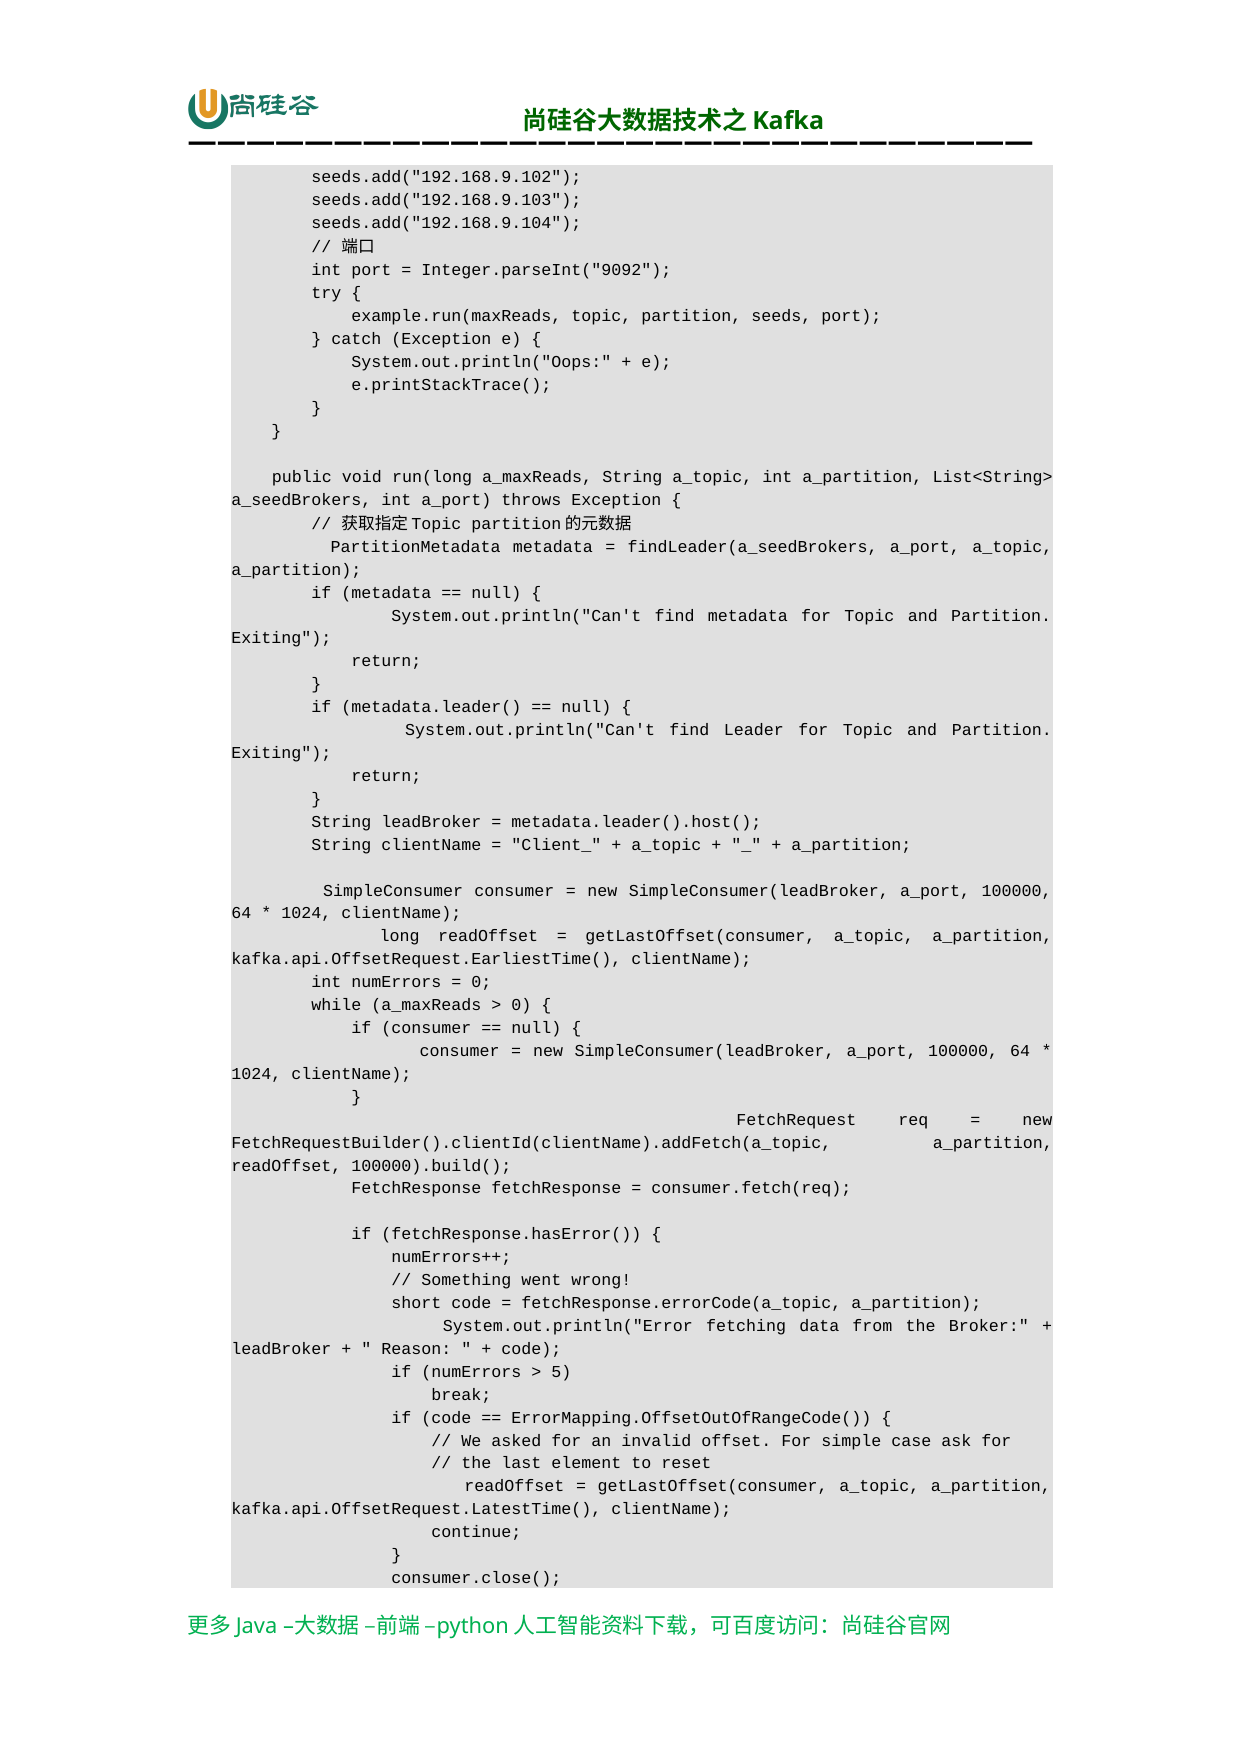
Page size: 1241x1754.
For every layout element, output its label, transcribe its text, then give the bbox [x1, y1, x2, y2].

text FetchResponse fetchResponse = consumer.fetch(req); [231, 1176, 1053, 1199]
text // the last element to reset [231, 1451, 1053, 1474]
text break; [231, 1382, 1053, 1405]
text return; [231, 763, 1053, 786]
text if (metadata.leader() == null) { [231, 695, 1053, 718]
text try { [231, 281, 1053, 304]
text } [231, 1543, 1053, 1566]
text } [231, 418, 1053, 441]
text } catch (Exception e) { [231, 327, 1053, 349]
text System.out.println("Can't find Leader for Topic and Partition. Exiting"); [231, 718, 1053, 763]
text System.out.println("Error fetching data from the Broker:" + leadBroker + " Reason: " + code); [231, 1313, 1053, 1359]
text if (consumer == null) { [231, 1016, 1053, 1038]
text FetchRequest req = new FetchRequestBuilder().clientId(clientName).addFetch(a_topic, a_partition, readOffset, 100000).build(); [231, 1107, 1053, 1176]
text System.out.println("Can't find metadata for Topic and Partition. Exiting"); [231, 603, 1053, 649]
text SimpleConsumer consumer = new SimpleConsumer(leadBroker, a_port, 100000, 64 * 1024, clientName); [231, 878, 1053, 924]
text public void run(long a_maxReads, String a_topic, int a_partition, List<String> a_seedBrokers, int a_port) throws Exception { [231, 464, 1053, 510]
text long readOffset = getLastOffset(consumer, a_topic, a_partition, kafka.api.OffsetRequest.EarliestTime(), clientName); [231, 924, 1053, 970]
text return; [231, 649, 1053, 672]
text seeds.add("192.168.9.102"); [231, 165, 1053, 188]
text } [231, 672, 1053, 695]
text example.run(maxReads, topic, partition, seeds, port); [231, 304, 1053, 327]
text consumer = new SimpleConsumer(leadBroker, a_port, 100000, 64 * 1024, clientName); [231, 1038, 1053, 1084]
text seeds.add("192.168.9.104"); [231, 211, 1053, 233]
text seeds.add("192.168.9.103"); [231, 188, 1053, 211]
text consumer.close(); [231, 1566, 1053, 1588]
text System.out.println("Oops:" + e); [231, 349, 1053, 372]
text int port = Integer.parseInt("9092"); [231, 258, 1053, 281]
text // We asked for an invalid offset. For simple case ask for [231, 1428, 1053, 1451]
text continue; [231, 1520, 1053, 1543]
text e.printStackTrace(); [231, 372, 1053, 395]
text if (code == ErrorMapping.OffsetOutOfRangeCode()) { [231, 1405, 1053, 1428]
text readOffset = getLastOffset(consumer, a_topic, a_partition, kafka.api.OffsetRequest.LatestTime(), clientName); [231, 1474, 1053, 1520]
text PartitionMetadata metadata = findLeader(a_seedBrokers, a_port, a_topic, a_partition); [231, 534, 1053, 580]
text if (metadata == null) { [231, 580, 1053, 603]
text while (a_maxReads > 0) { [231, 993, 1053, 1016]
text int numErrors = 0; [231, 970, 1053, 993]
picture [187, 88, 320, 130]
text numErrors++; [231, 1245, 1053, 1268]
text if (fetchResponse.hasError()) { [231, 1222, 1053, 1245]
text } [231, 1084, 1053, 1107]
text // 获取指定Topic partition的元数据 [231, 510, 1053, 534]
text String leadBroker = metadata.leader().host(); [231, 809, 1053, 832]
text String clientName = "Client_" + a_topic + "_" + a_partition; [231, 832, 1053, 855]
text } [231, 395, 1053, 418]
text if (numErrors > 5) [231, 1359, 1053, 1382]
text // 端口 [231, 233, 1053, 258]
text // Something went wrong! [231, 1268, 1053, 1291]
text short code = fetchResponse.errorCode(a_topic, a_partition); [231, 1291, 1053, 1313]
text } [231, 786, 1053, 809]
